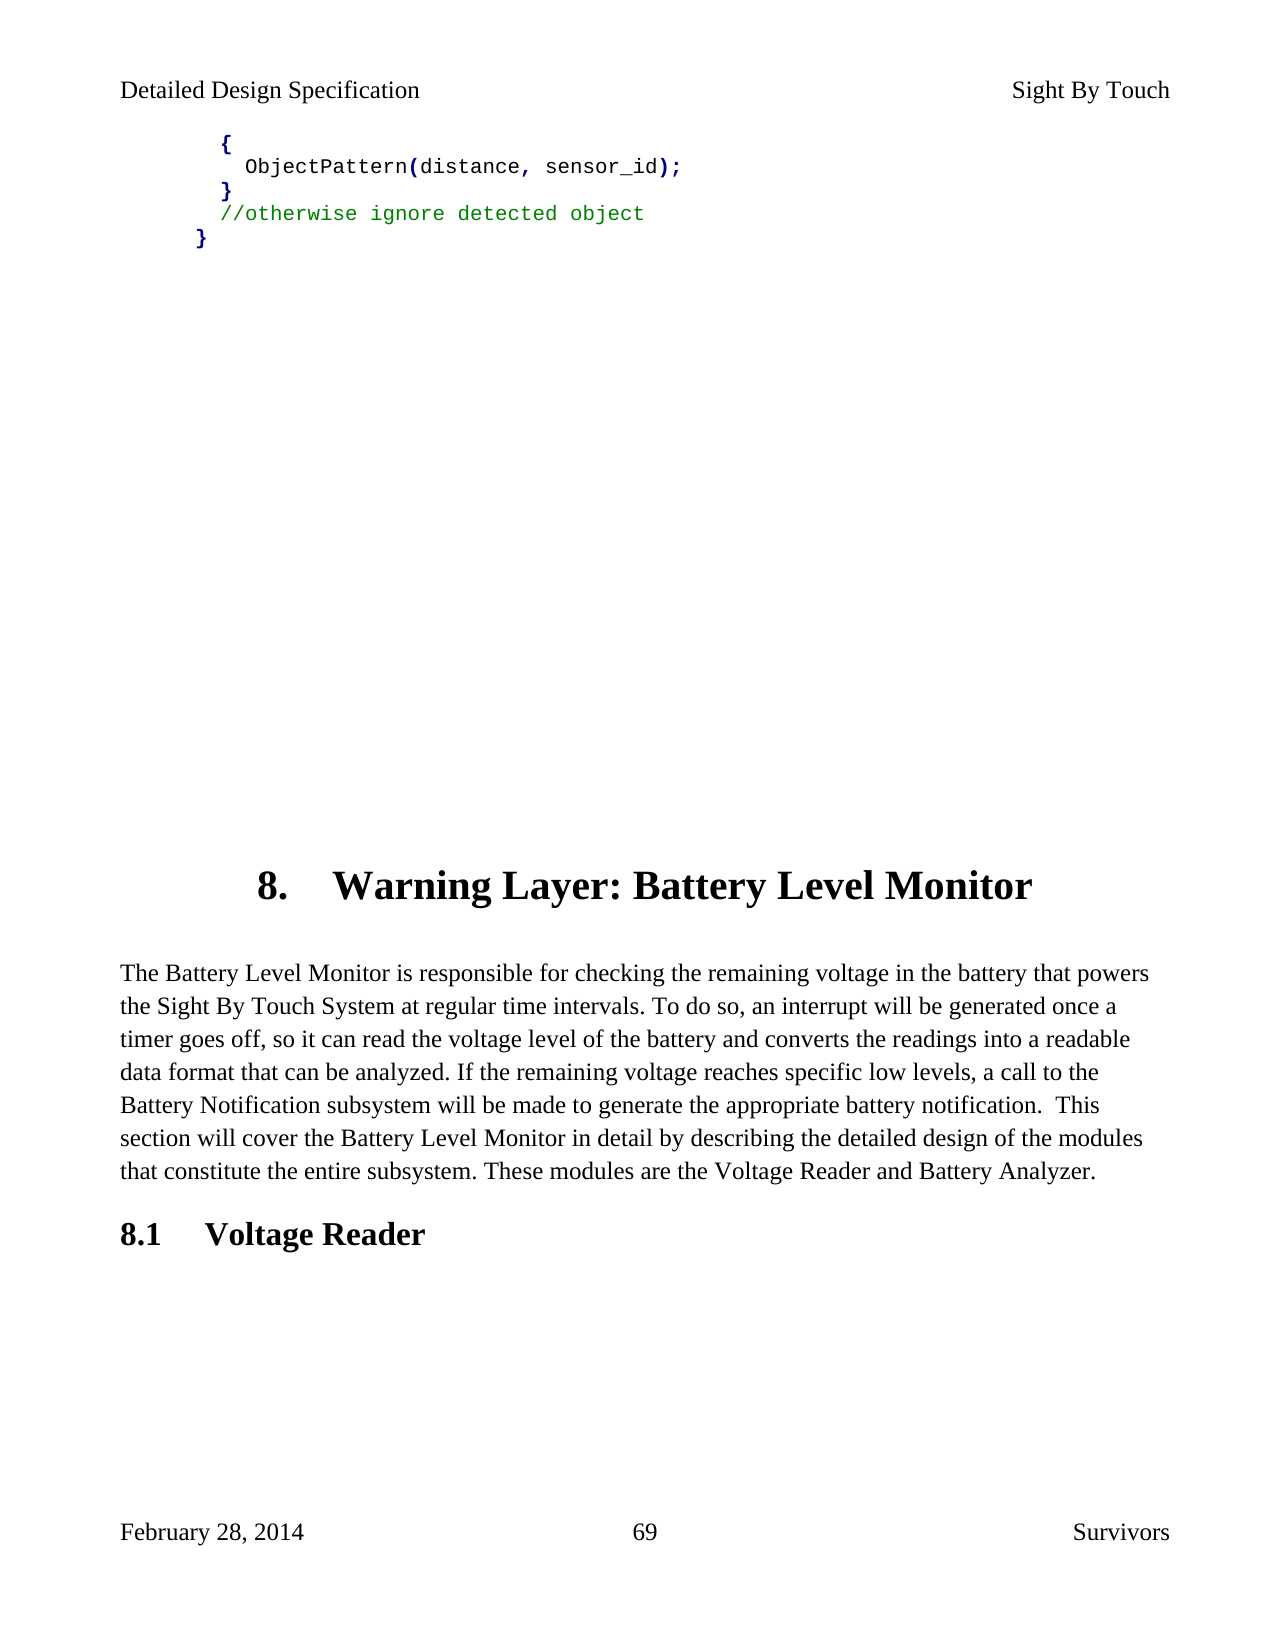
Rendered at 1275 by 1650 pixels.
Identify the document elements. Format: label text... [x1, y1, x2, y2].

text { [195, 132, 1170, 156]
subtitle 8. Warning Layer: Battery Level Monitor [120, 860, 1170, 908]
subtitle 8.1 Voltage Reader [120, 1214, 1170, 1253]
text } [195, 180, 1170, 203]
text } [195, 227, 1170, 251]
text //otherwise ignore detected object [195, 203, 1170, 227]
text The Battery Level Monitor is responsible for checking the remaining voltage in the battery that powers the Sight By Touch System at regular time intervals. To do so, an interrupt will be generated once a timer goes off, so it can read the voltage level of the battery and converts the readings into a readable data format that can be analyzed. If the remaining voltage reaches specific low levels, a call to the Battery Notification subsystem will be made to generate the appropriate battery notification. This section will cover the Battery Level Monitor in detail by describing the detailed design of the modules that constitute the entire subsystem. These modules are the Voltage Reader and Battery Analyzer. [120, 958, 1170, 1185]
text ObjectPattern(distance, sensor_id); [195, 156, 1170, 180]
